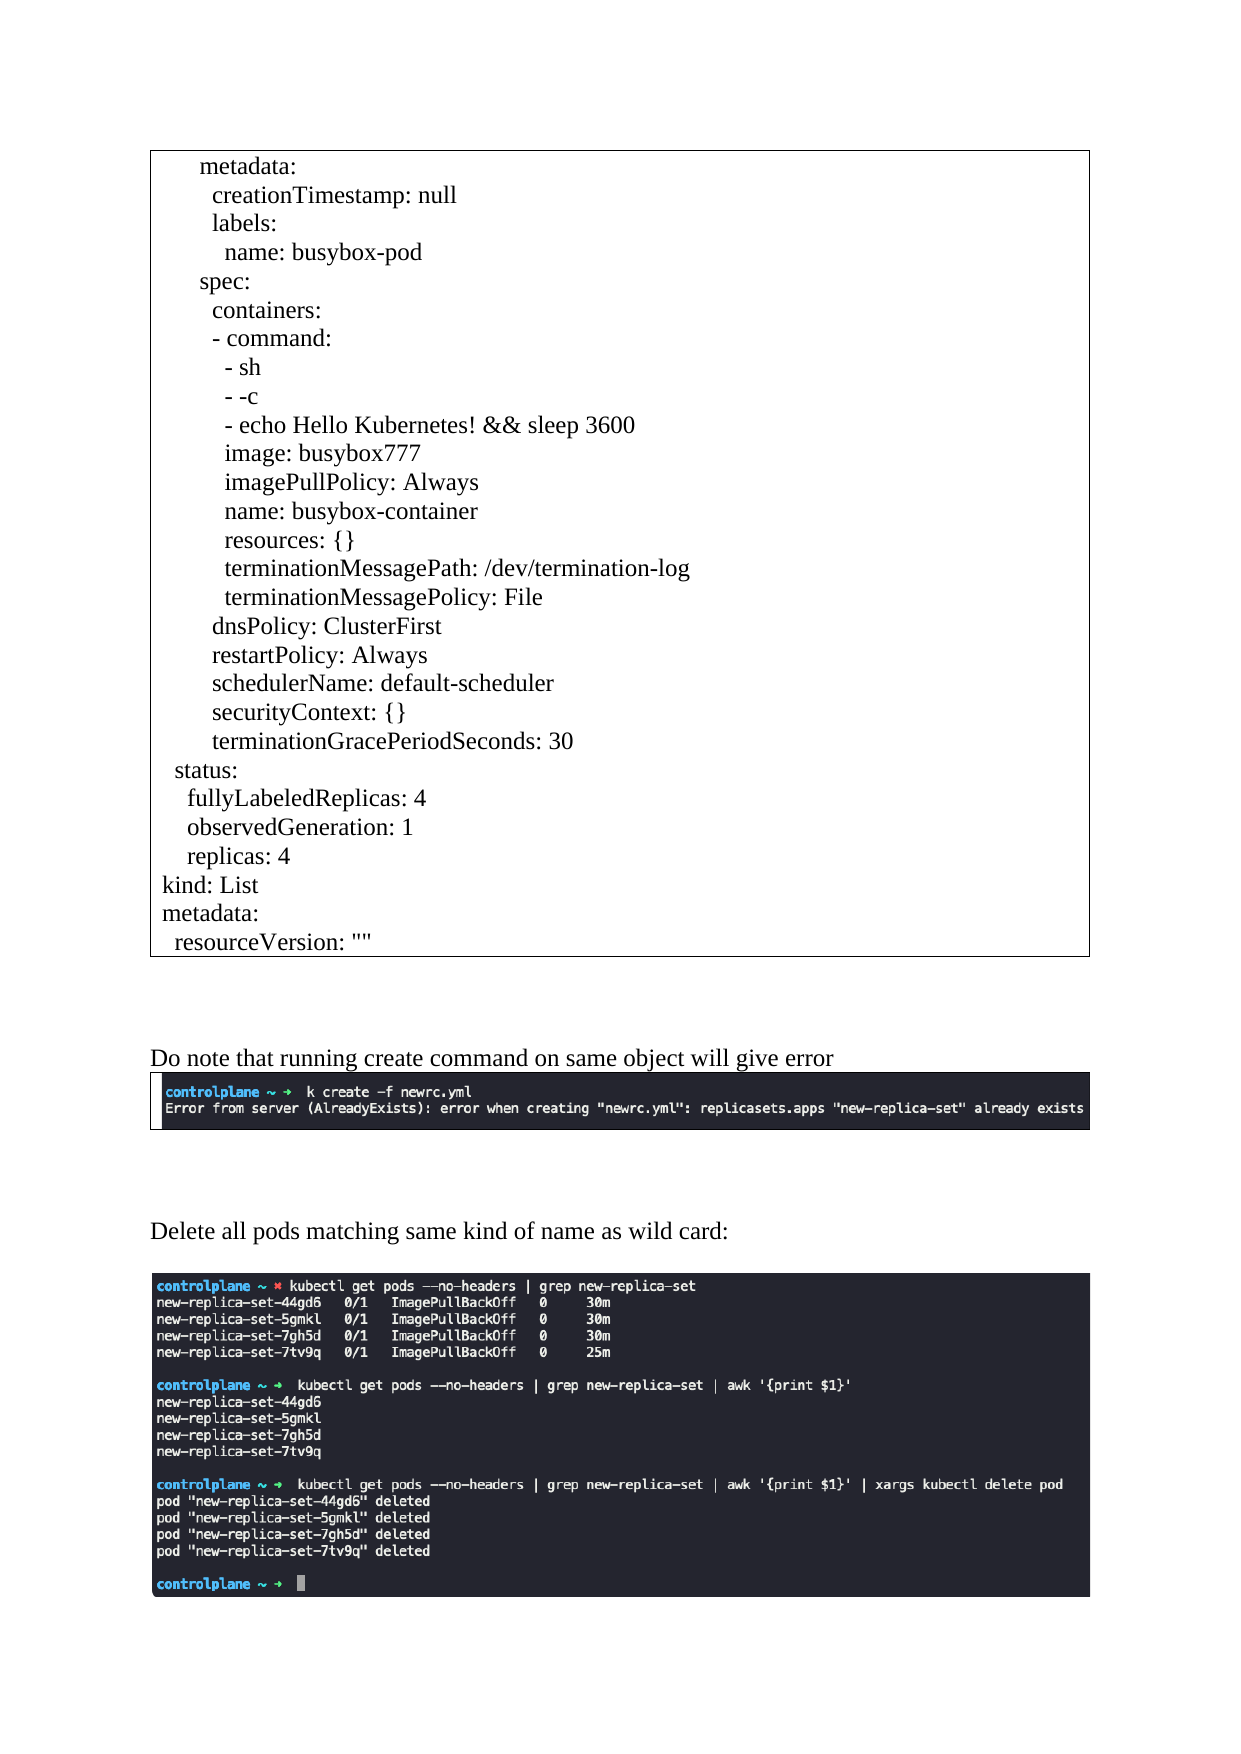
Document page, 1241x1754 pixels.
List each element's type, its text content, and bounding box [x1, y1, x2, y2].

text Delete all pods matching same kind of name as wild card: [150, 1216, 1090, 1245]
table_header [151, 1073, 161, 1129]
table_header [151, 151, 1089, 956]
picture [161, 1073, 1090, 1129]
text Do note that running create command on same object will give error [150, 1043, 1090, 1072]
picture [150, 1273, 1091, 1597]
